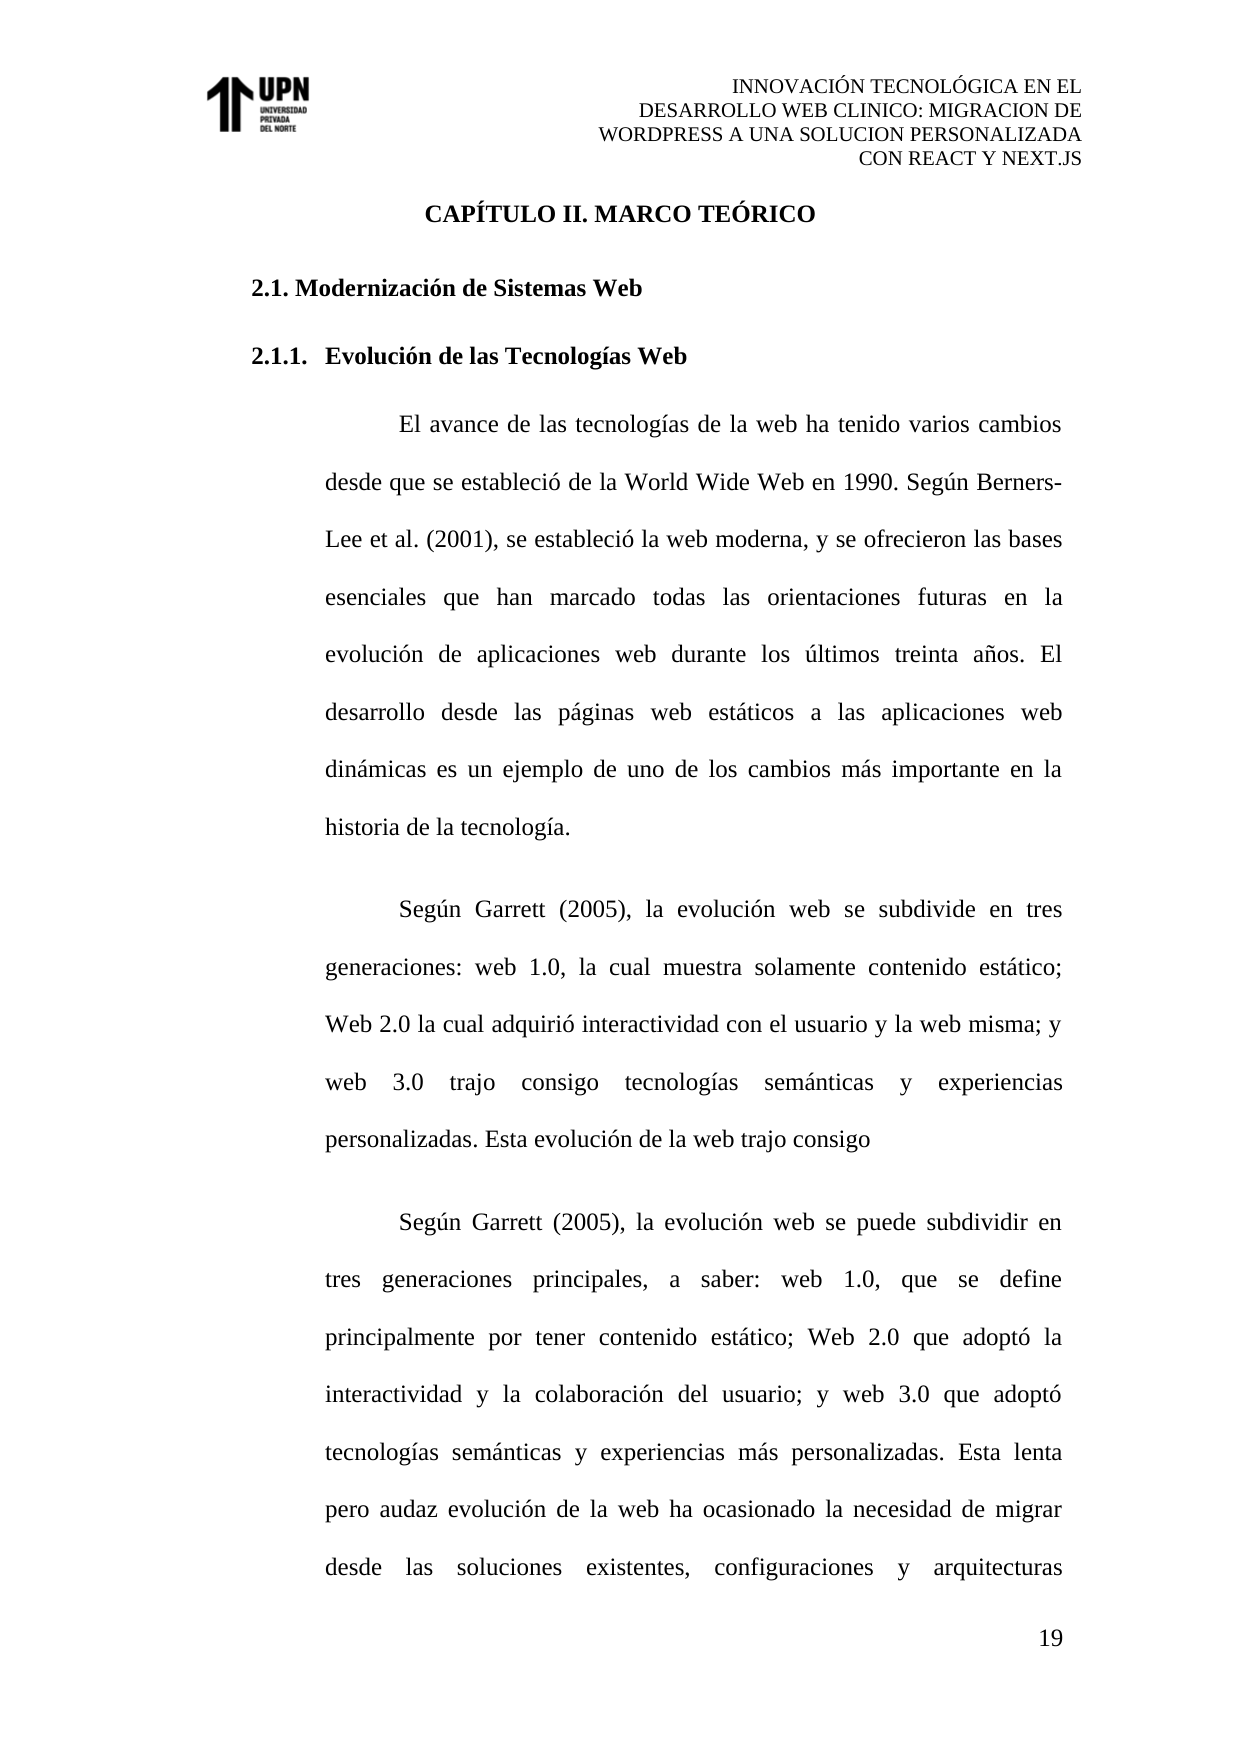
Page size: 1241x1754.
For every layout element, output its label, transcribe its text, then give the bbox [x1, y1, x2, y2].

subtitle CAPÍTULO II. MARCO TEÓRICO [177, 199, 1063, 227]
text Según Garrett (2005), la evolución web se subdivide en tres generaciones: web 1.0, la cual muestra solamente contenido estático; Web 2.0 la cual adquirió interactividad con el usuario y la web misma; y web 3.0 trajo consigo tecnologías semánticas y experiencias personalizadas. Esta evolución de la web trajo consigo [325, 894, 1063, 1153]
subtitle 2.1. Modernización de Sistemas Web [177, 273, 1063, 302]
picture [203, 73, 313, 132]
text El avance de las tecnologías de la web ha tenido varios cambios desde que se estableció de la World Wide Web en 1990. Según Berners-Lee et al. (2001), se estableció la web moderna, y se ofrecieron las bases esenciales que han marcado todas las orientaciones futuras en la evolución de aplicaciones web durante los últimos treinta años. El desarrollo desde las páginas web estáticos a las aplicaciones web dinámicas es un ejemplo de uno de los cambios más importante en la historia de la tecnología. [325, 409, 1063, 840]
subtitle 2.1.1. Evolución de las Tecnologías Web [251, 341, 1063, 370]
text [325, 1207, 1063, 1580]
